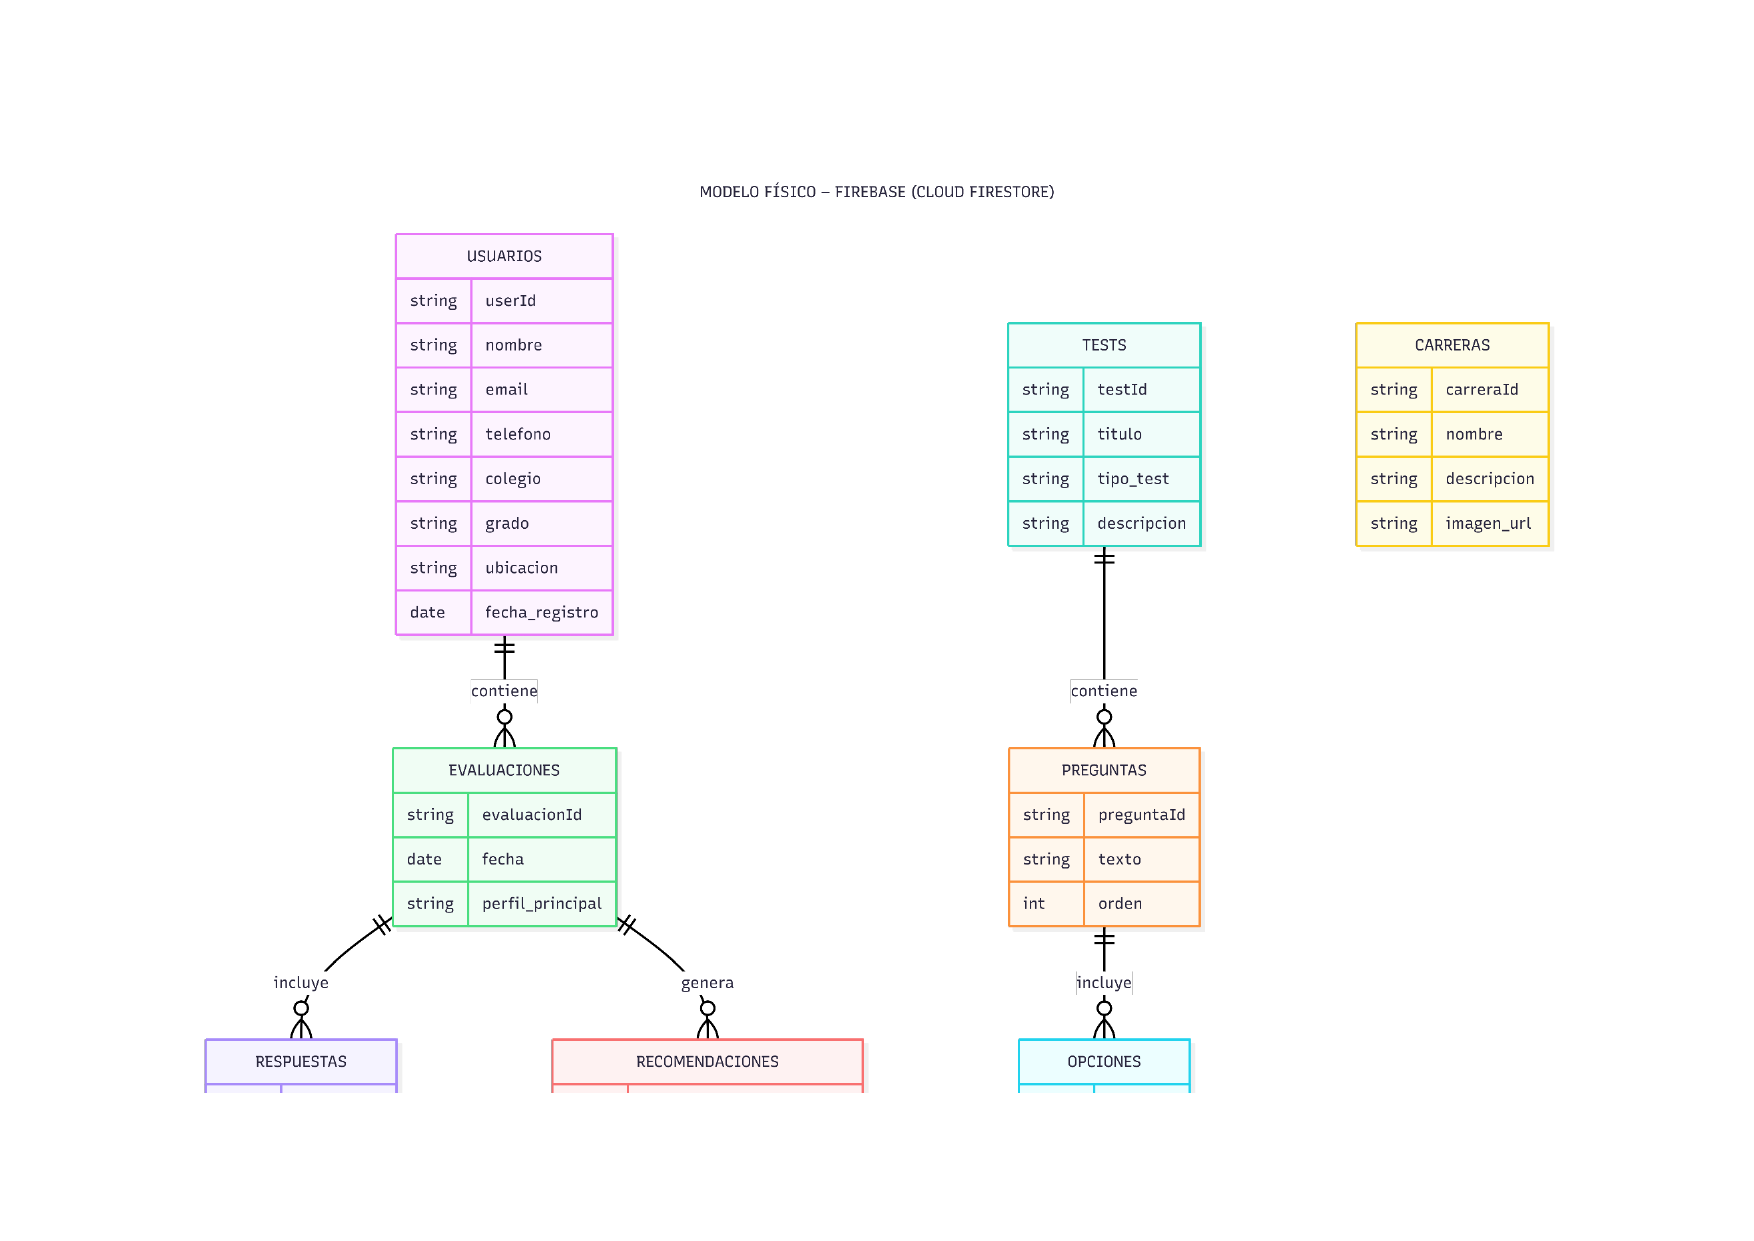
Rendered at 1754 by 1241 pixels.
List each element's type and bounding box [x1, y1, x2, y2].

picture [195, 172, 1559, 1093]
